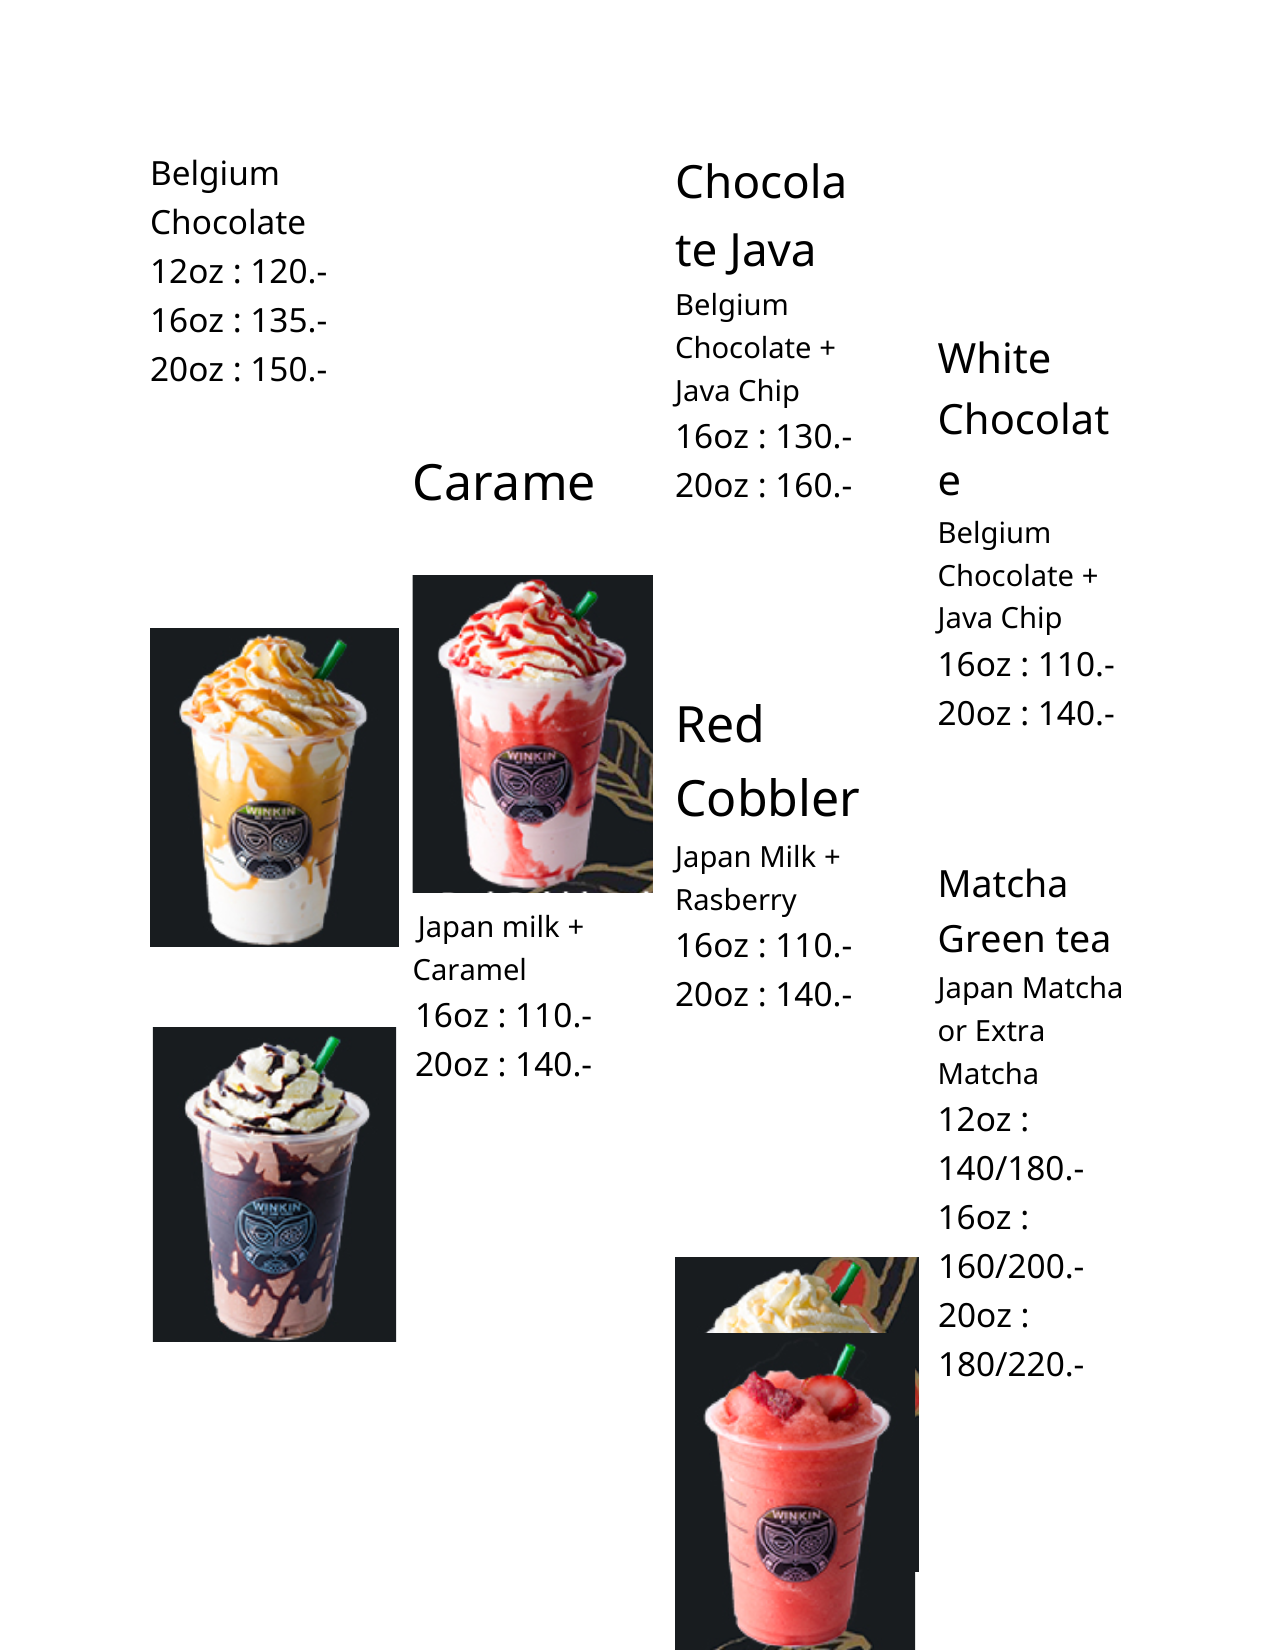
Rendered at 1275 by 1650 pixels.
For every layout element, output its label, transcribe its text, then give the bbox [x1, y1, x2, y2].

text Belgium Chocolate [150, 150, 337, 244]
text Caramelly [412, 447, 600, 575]
picture [152, 1027, 397, 1342]
text 20oz : 150.- [150, 346, 337, 391]
text 16oz : 130.- [675, 413, 862, 458]
text 16oz : 110.- [412, 992, 600, 1037]
text Matcha Green tea [937, 857, 1125, 964]
text 20oz : 180/220.- [937, 1292, 1125, 1386]
text 16oz : 110.- [675, 922, 862, 967]
text 12oz : 140/180.- [937, 1096, 1125, 1191]
text 16oz : 110.- [937, 641, 1125, 686]
text 20oz : 140.- [675, 971, 862, 1016]
text White Chocolate [937, 328, 1125, 508]
text 16oz : 135.- [150, 297, 337, 342]
text Red Cobbler [675, 689, 862, 831]
text 16oz : 160/200.- [937, 1194, 1125, 1288]
text Belgium Chocolate + Java Chip [937, 512, 1125, 637]
text Japan milk + Caramel [412, 893, 600, 989]
text Japan Milk + Rasberry [675, 836, 862, 919]
text 20oz : 140.- [937, 689, 1125, 735]
text 20oz : 140.- [412, 1041, 600, 1086]
text Belgium Chocolate + Java Chip [675, 284, 862, 410]
text Chocolate Java [675, 150, 862, 280]
picture [675, 1257, 919, 1650]
text 20oz : 160.- [675, 462, 862, 507]
text 12oz : 120.- [150, 248, 337, 293]
text Japan Matcha or Extra Matcha [937, 968, 1125, 1093]
picture [412, 575, 653, 893]
picture [150, 628, 399, 947]
